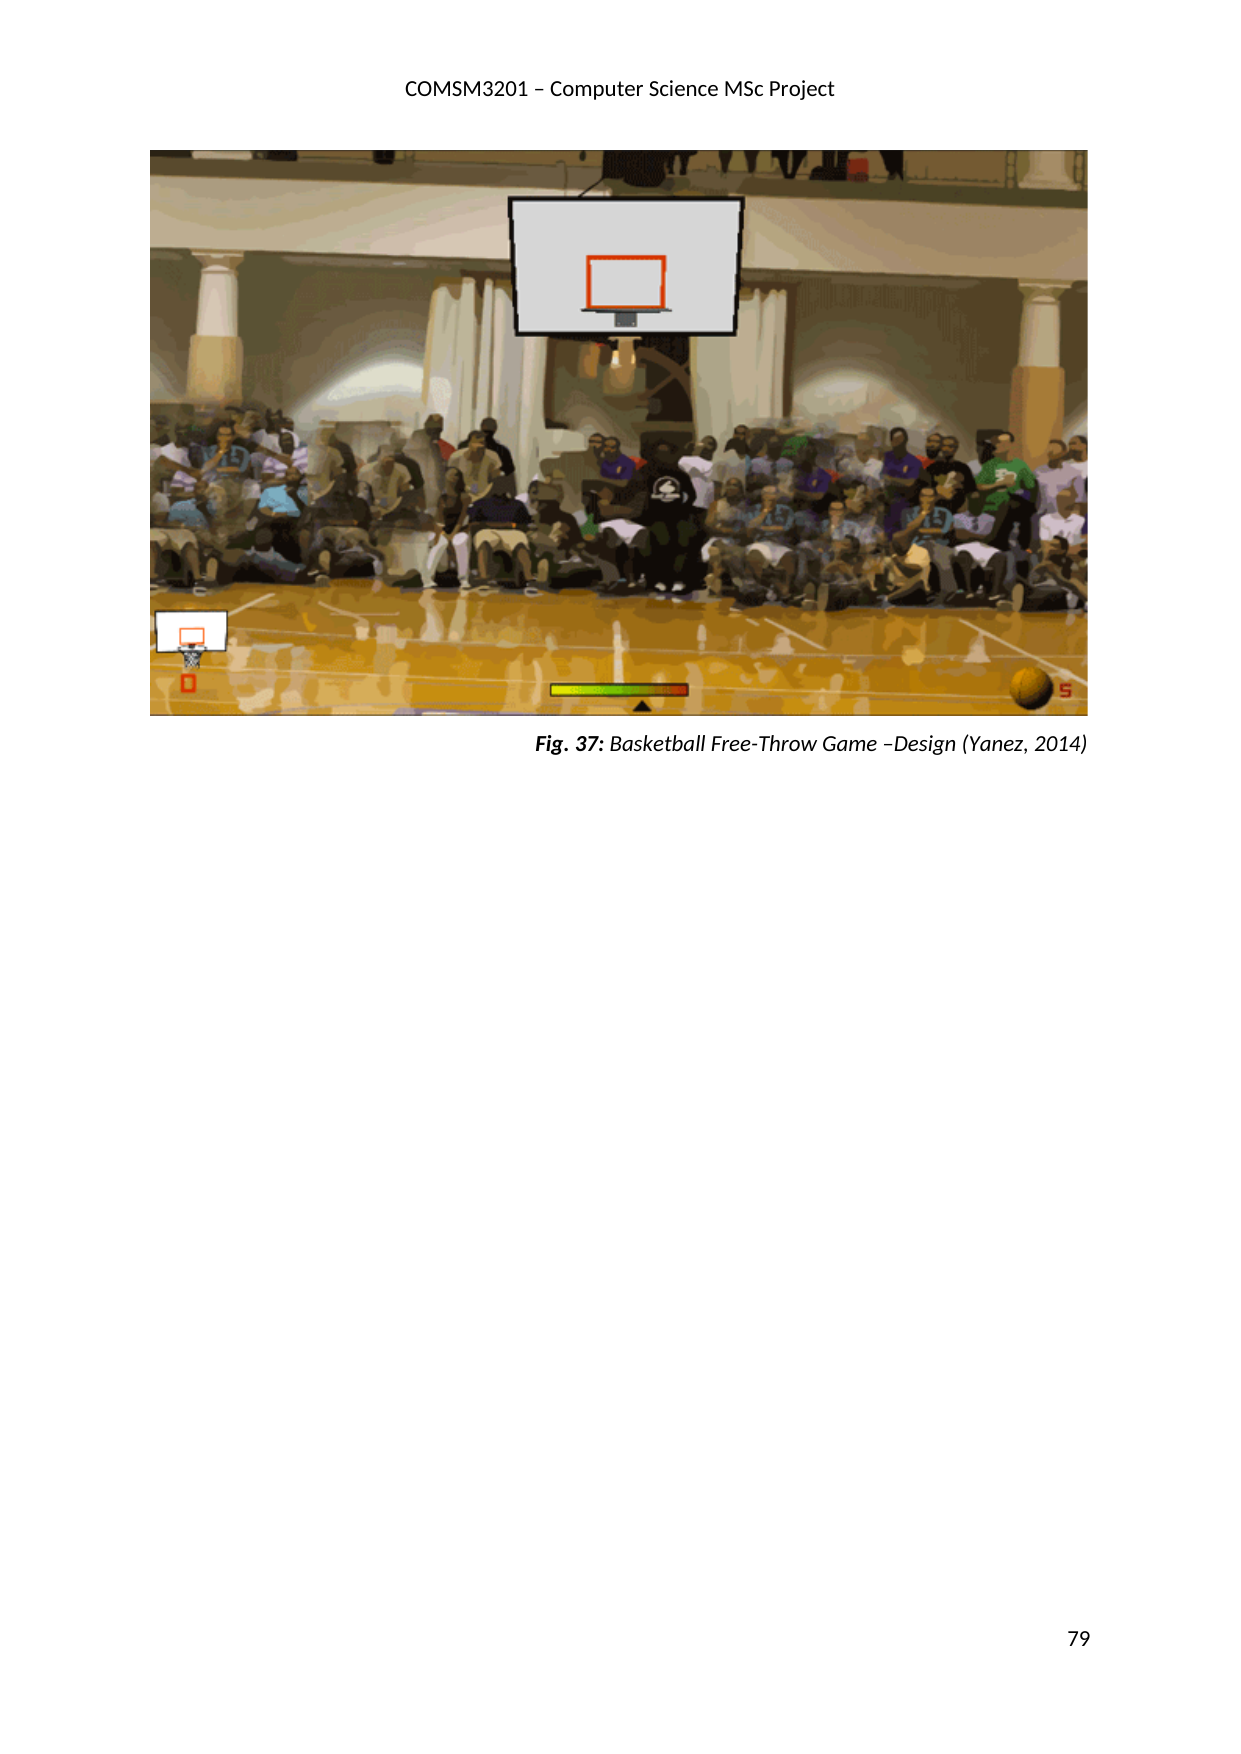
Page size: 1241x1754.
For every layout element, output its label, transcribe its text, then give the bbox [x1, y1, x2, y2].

text Fig. 37: Basketball Free-Throw Game –Design (Yanez, 2014) [150, 729, 1090, 758]
picture [150, 150, 1088, 716]
